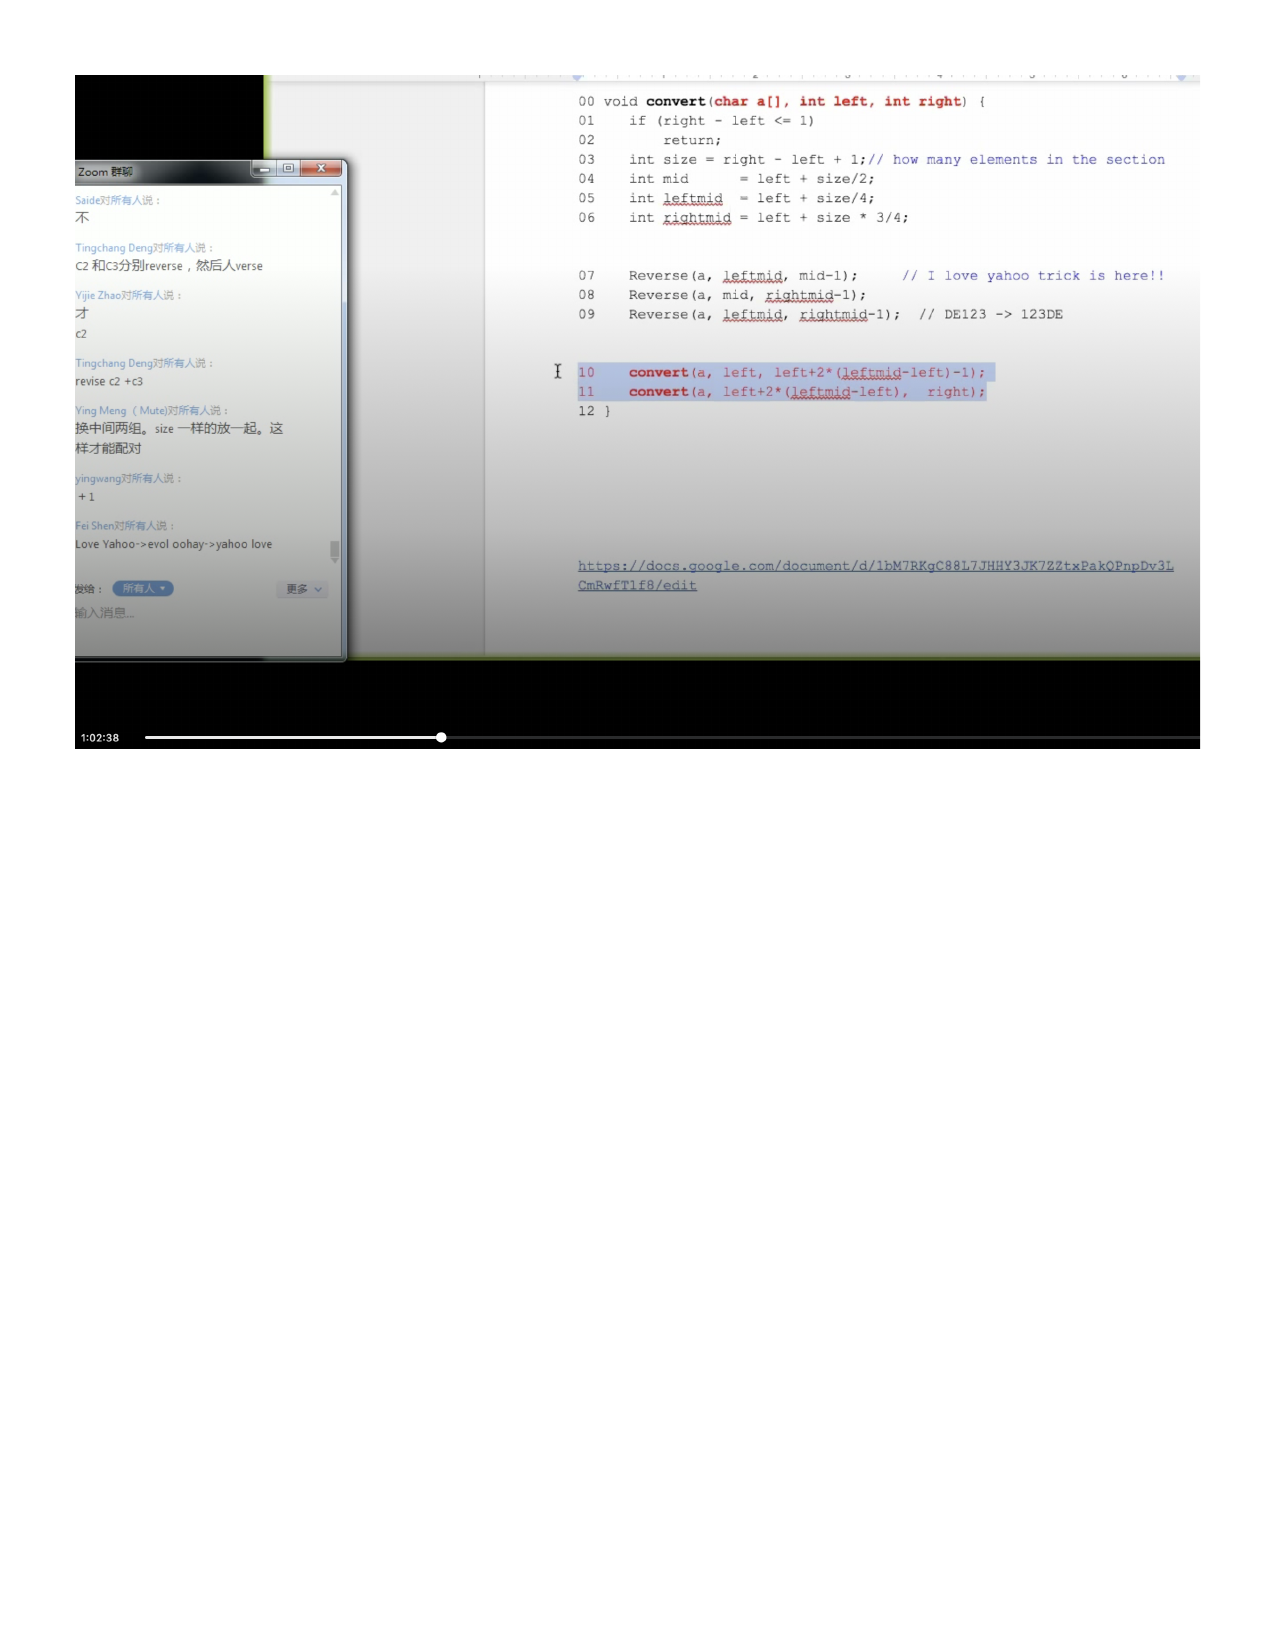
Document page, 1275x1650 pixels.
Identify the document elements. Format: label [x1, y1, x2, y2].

picture [75, 75, 1200, 749]
